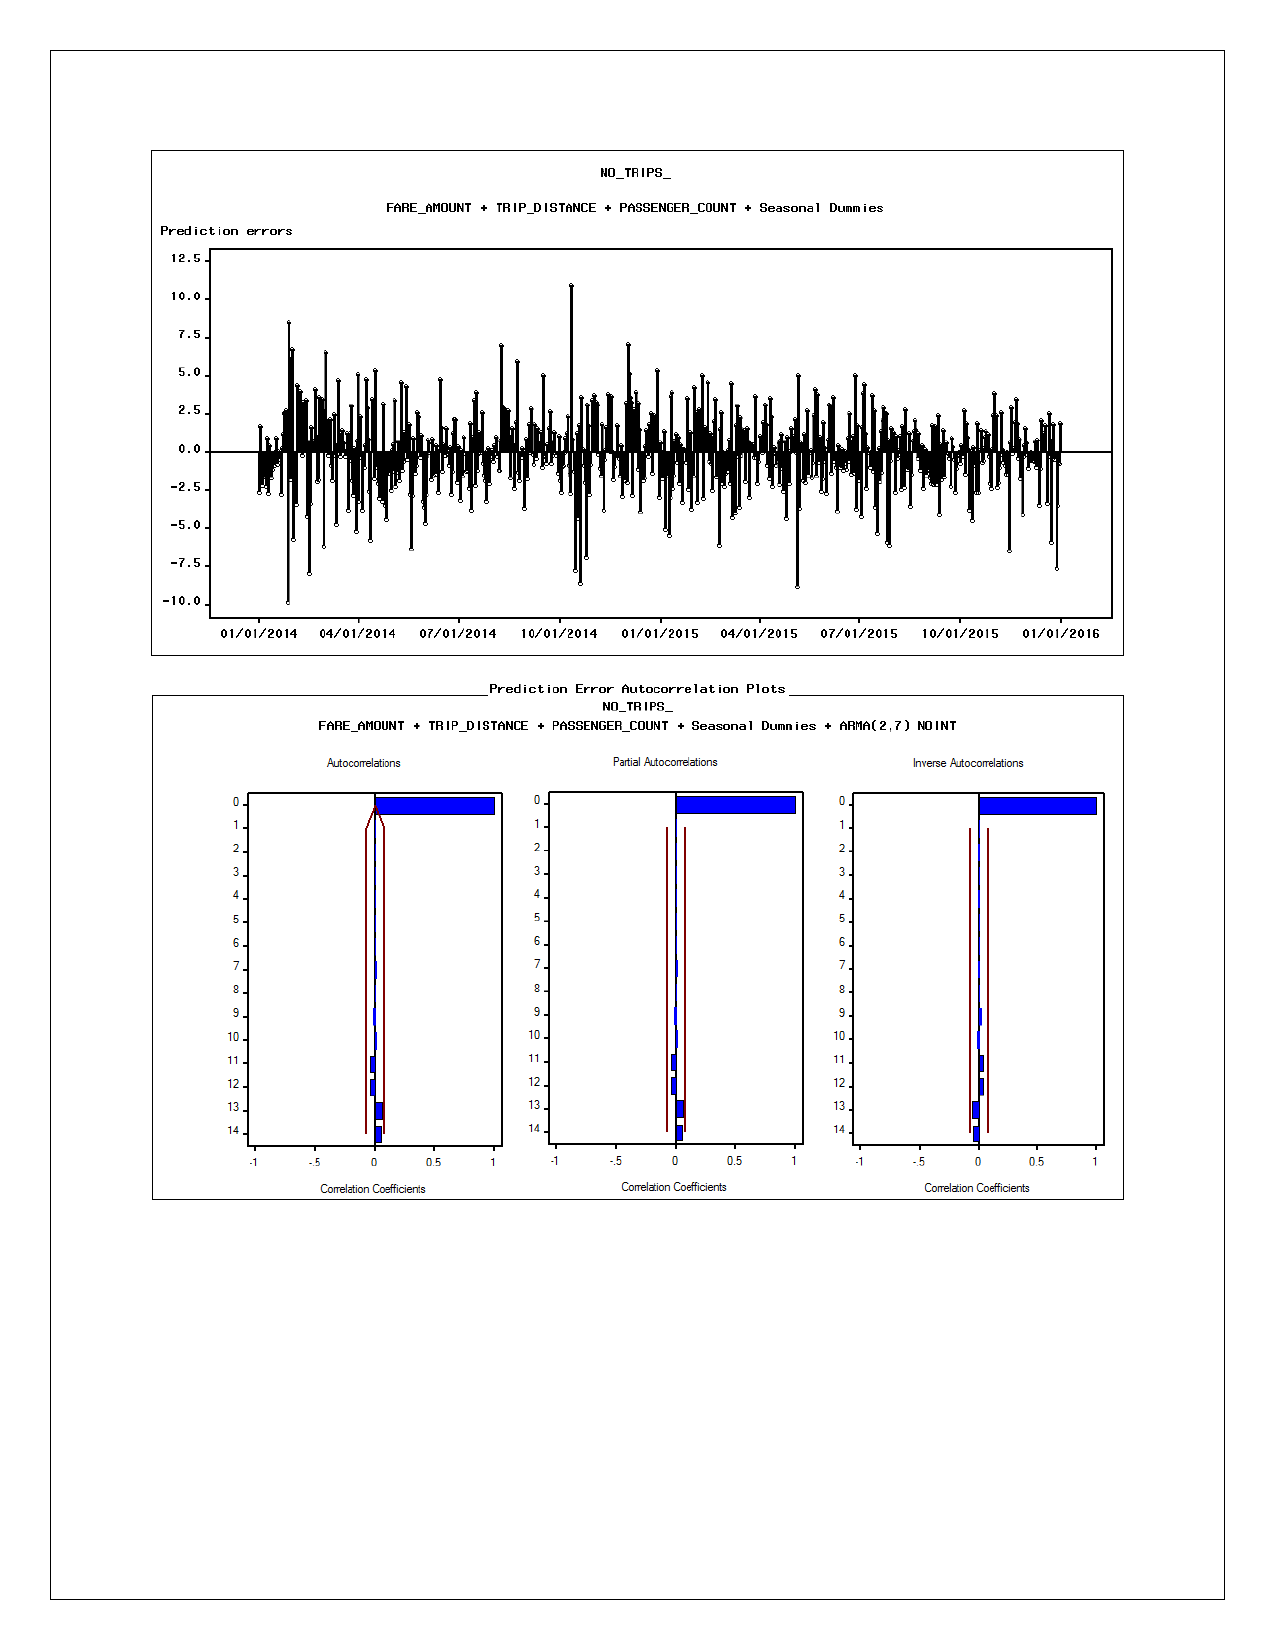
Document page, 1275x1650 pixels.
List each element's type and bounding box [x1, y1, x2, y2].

picture [150, 676, 1125, 1201]
picture [150, 150, 1125, 660]
